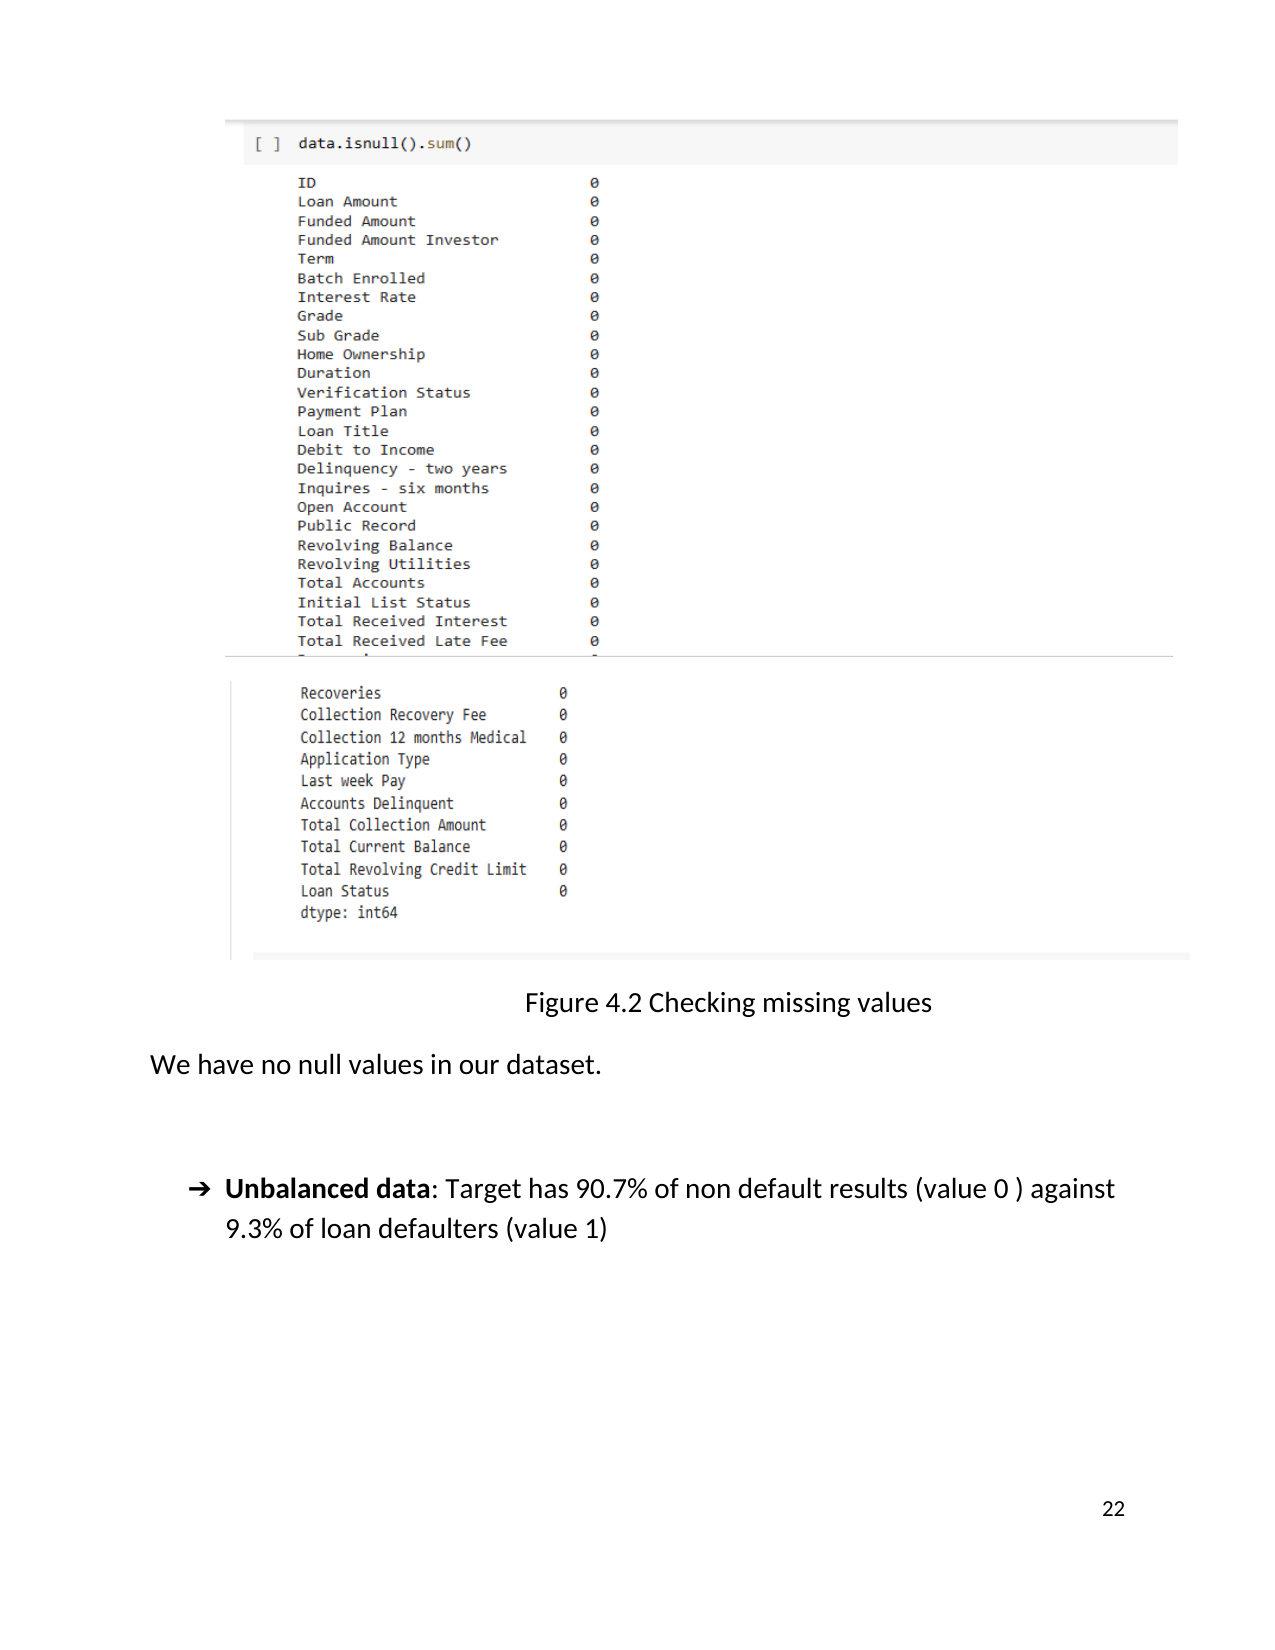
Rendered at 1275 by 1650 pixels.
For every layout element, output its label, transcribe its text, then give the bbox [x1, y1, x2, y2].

list Unbalanced data: Target has 90.7% of non default results (value 0 ) against 9.3% of loan defaulters (value 1) [187, 1170, 1125, 1246]
picture [225, 112, 1179, 657]
text We have no null values in our dataset. [150, 1046, 1125, 1082]
text Figure 4.2 Checking missing values [150, 984, 1125, 1020]
picture [225, 681, 1190, 960]
